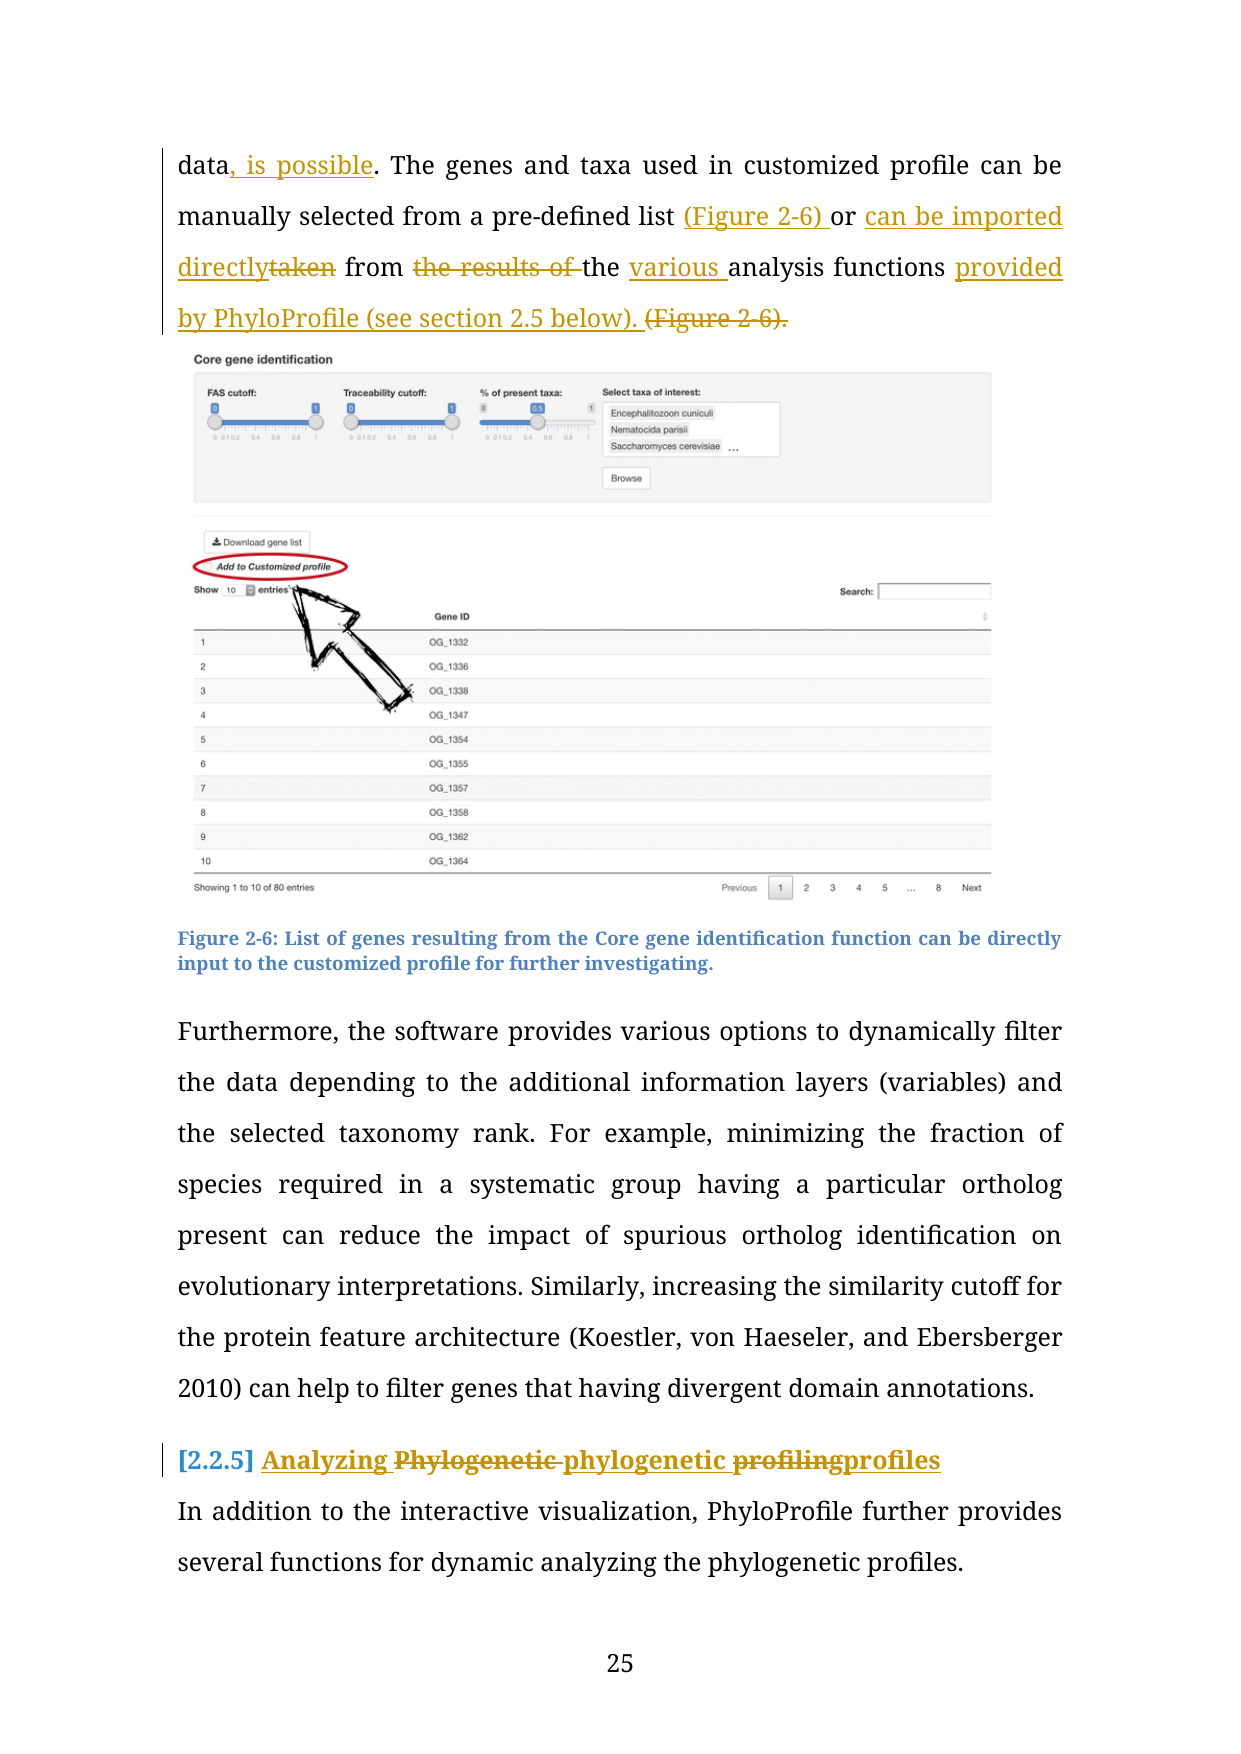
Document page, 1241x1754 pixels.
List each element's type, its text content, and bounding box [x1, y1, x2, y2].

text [177, 148, 1063, 335]
text In addition to the interactive visualization, PhyloProfile further provides several functions for dynamic analyzing the phylogenetic profiles. [177, 1494, 1063, 1579]
picture [177, 351, 1011, 909]
text Furthermore, the software provides various options to dynamically filter the data depending to the additional information layers (variables) and the selected taxonomy rank. For example, minimizing the fraction of species required in a systematic group having a particular ortholog present can reduce the impact of spurious ortholog identification on evolutionary interpretations. Similarly, increasing the similarity cutoff for the protein feature architecture (Koestler, von Haeseler, and Ebersberger 2010) can help to filter genes that having divergent domain annotations. [177, 1014, 1063, 1405]
